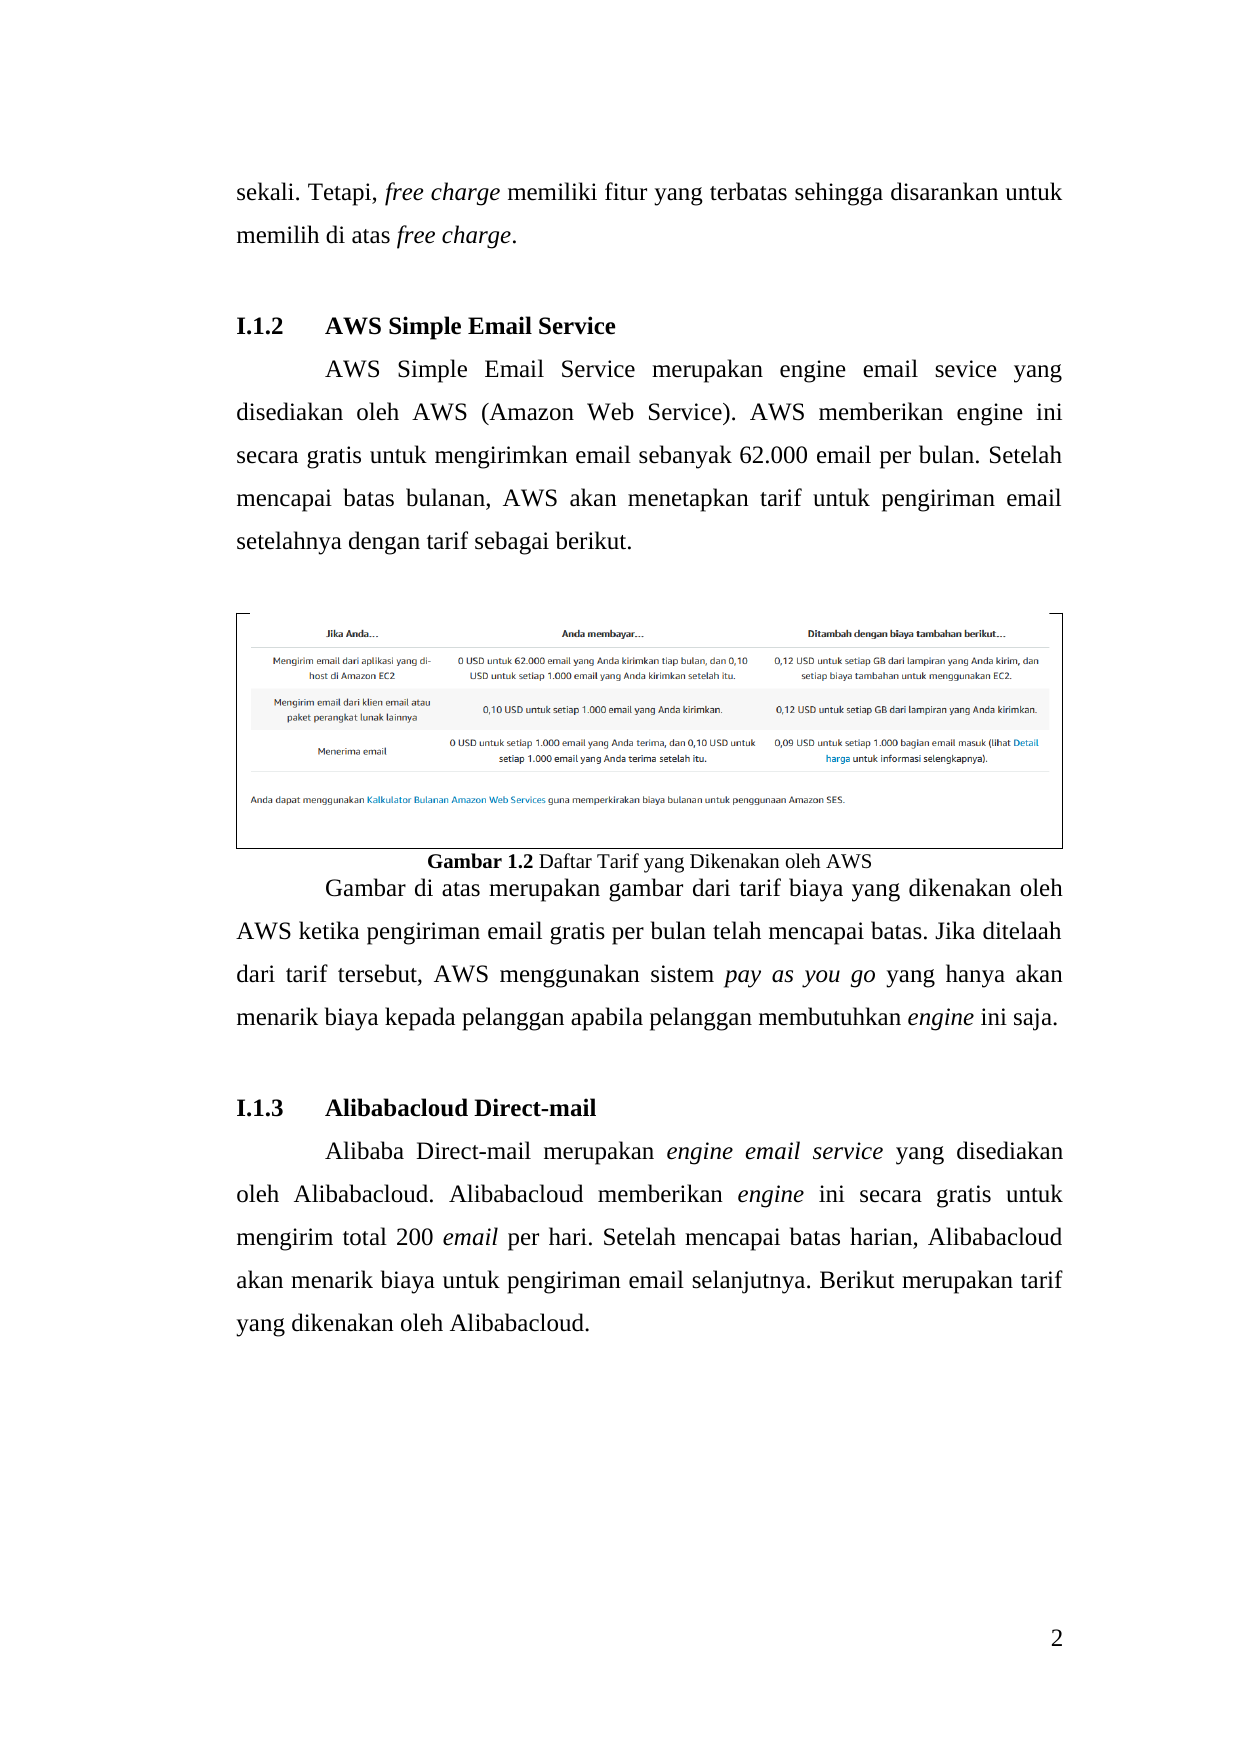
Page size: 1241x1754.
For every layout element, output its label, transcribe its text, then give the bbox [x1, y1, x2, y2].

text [236, 177, 1063, 249]
text Gambar di atas merupakan gambar dari tarif biaya yang dikenakan oleh AWS ketika pengiriman email gratis per bulan telah mencapai batas. Jika ditelaah dari tarif tersebut, AWS menggunakan sistem pay as you go yang hanya akan menarik biaya kepada pelanggan apabila pelanggan membutuhkan engine ini saja. [236, 873, 1063, 1031]
text Gambar 1.2 Daftar Tarif yang Dikenakan oleh AWS [236, 849, 1063, 873]
table_header [237, 614, 1062, 848]
text Alibaba Direct-mail merupakan engine email service yang disediakan oleh Alibabacloud. Alibabacloud memberikan engine ini secara gratis untuk mengirim total 200 email per hari. Setelah mencapai batas harian, Alibabacloud akan menarik biaya untuk pengiriman email selanjutnya. Berikut merupakan tarif yang dikenakan oleh Alibabacloud. [236, 1136, 1063, 1337]
picture [250, 613, 1050, 808]
text AWS Simple Email Service merupakan engine email sevice yang disediakan oleh AWS (Amazon Web Service). AWS memberikan engine ini secara gratis untuk mengirimkan email sebanyak 62.000 email per bulan. Setelah mencapai batas bulanan, AWS akan menetapkan tarif untuk pengiriman email setelahnya dengan tarif sebagai berikut. [236, 354, 1063, 555]
subtitle Alibabacloud Direct-mail [236, 1093, 1063, 1122]
subtitle AWS Simple Email Service [236, 311, 1063, 339]
